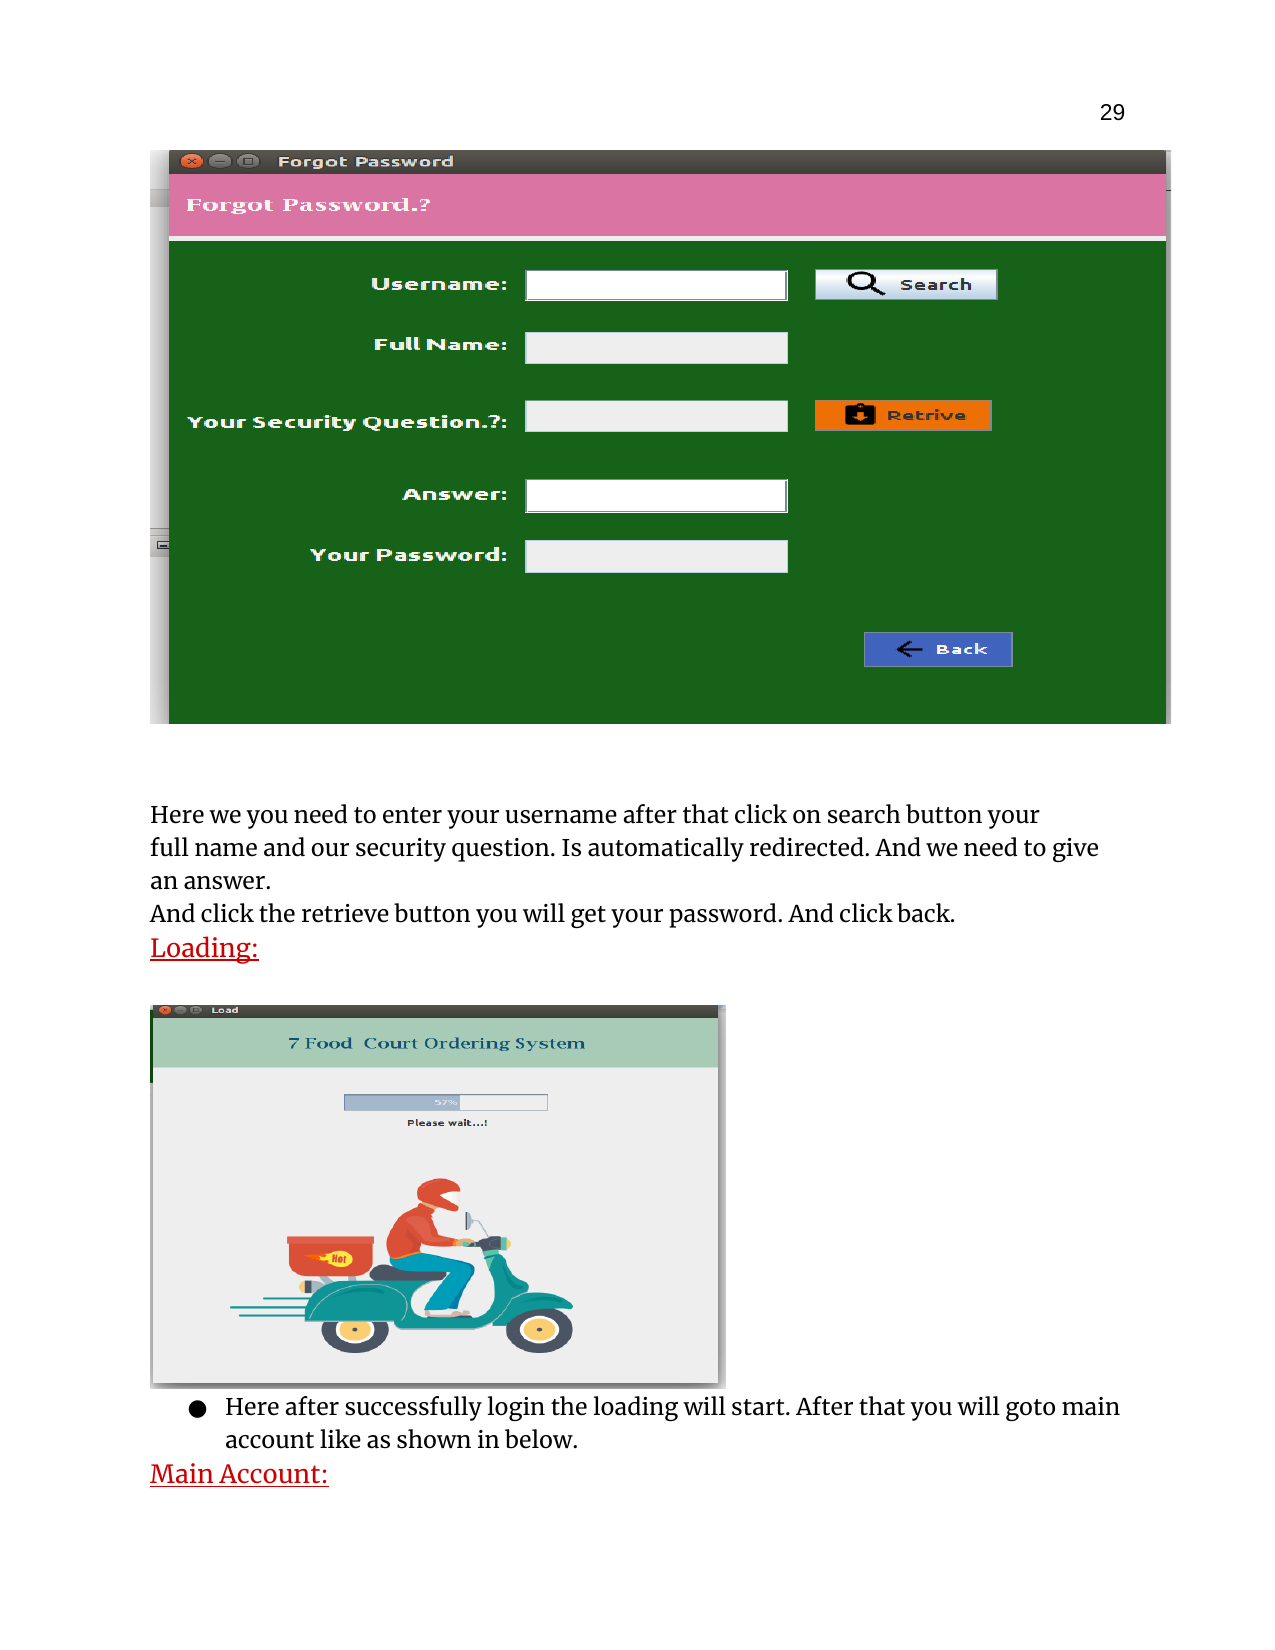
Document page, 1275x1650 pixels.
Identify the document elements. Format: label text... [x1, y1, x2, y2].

text full name and our security question. Is automatically redirected. And we need to give an answer. [150, 833, 1125, 896]
text Main Account: [150, 1459, 1125, 1491]
list Here after successfully login the loading will start. After that you will goto main account like as shown in below. [187, 1393, 1125, 1455]
text Loading: [150, 933, 1125, 964]
text Here we you need to enter your username after that click on search button your [150, 800, 1125, 829]
picture [150, 1005, 726, 1389]
text And click the retrieve button you will get your password. And click back. [150, 900, 1125, 929]
picture [150, 150, 1172, 724]
